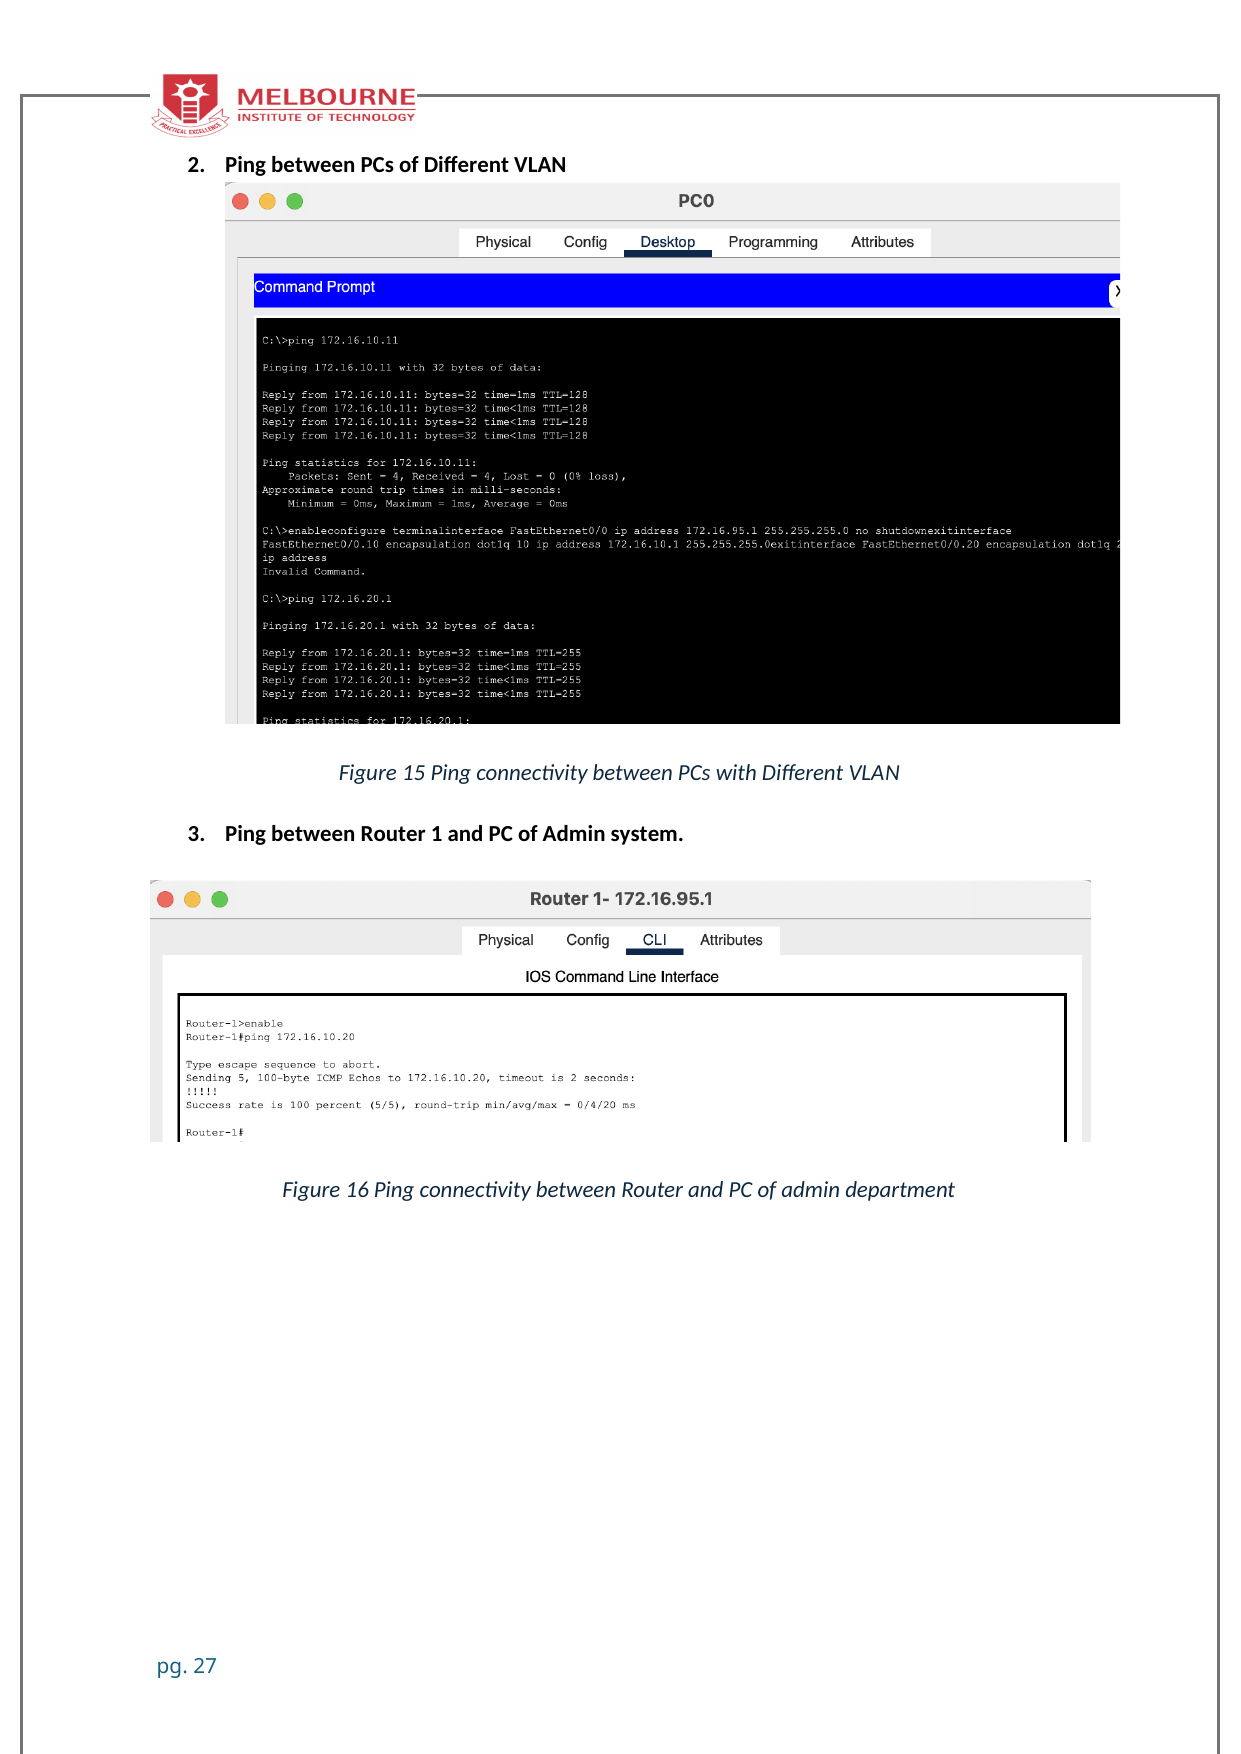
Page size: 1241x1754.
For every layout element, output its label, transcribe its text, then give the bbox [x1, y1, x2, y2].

picture [150, 880, 1091, 1142]
picture [150, 73, 418, 138]
list Ping between PCs of Different VLAN [187, 150, 1090, 178]
picture [225, 182, 1121, 724]
text Figure 15 Ping connectivity between PCs with Different VLAN [150, 758, 1090, 786]
text Figure 16 Ping connectivity between Router and PC of admin department [150, 1175, 1090, 1203]
list Ping between Router 1 and PC of Admin system. [187, 819, 1090, 847]
